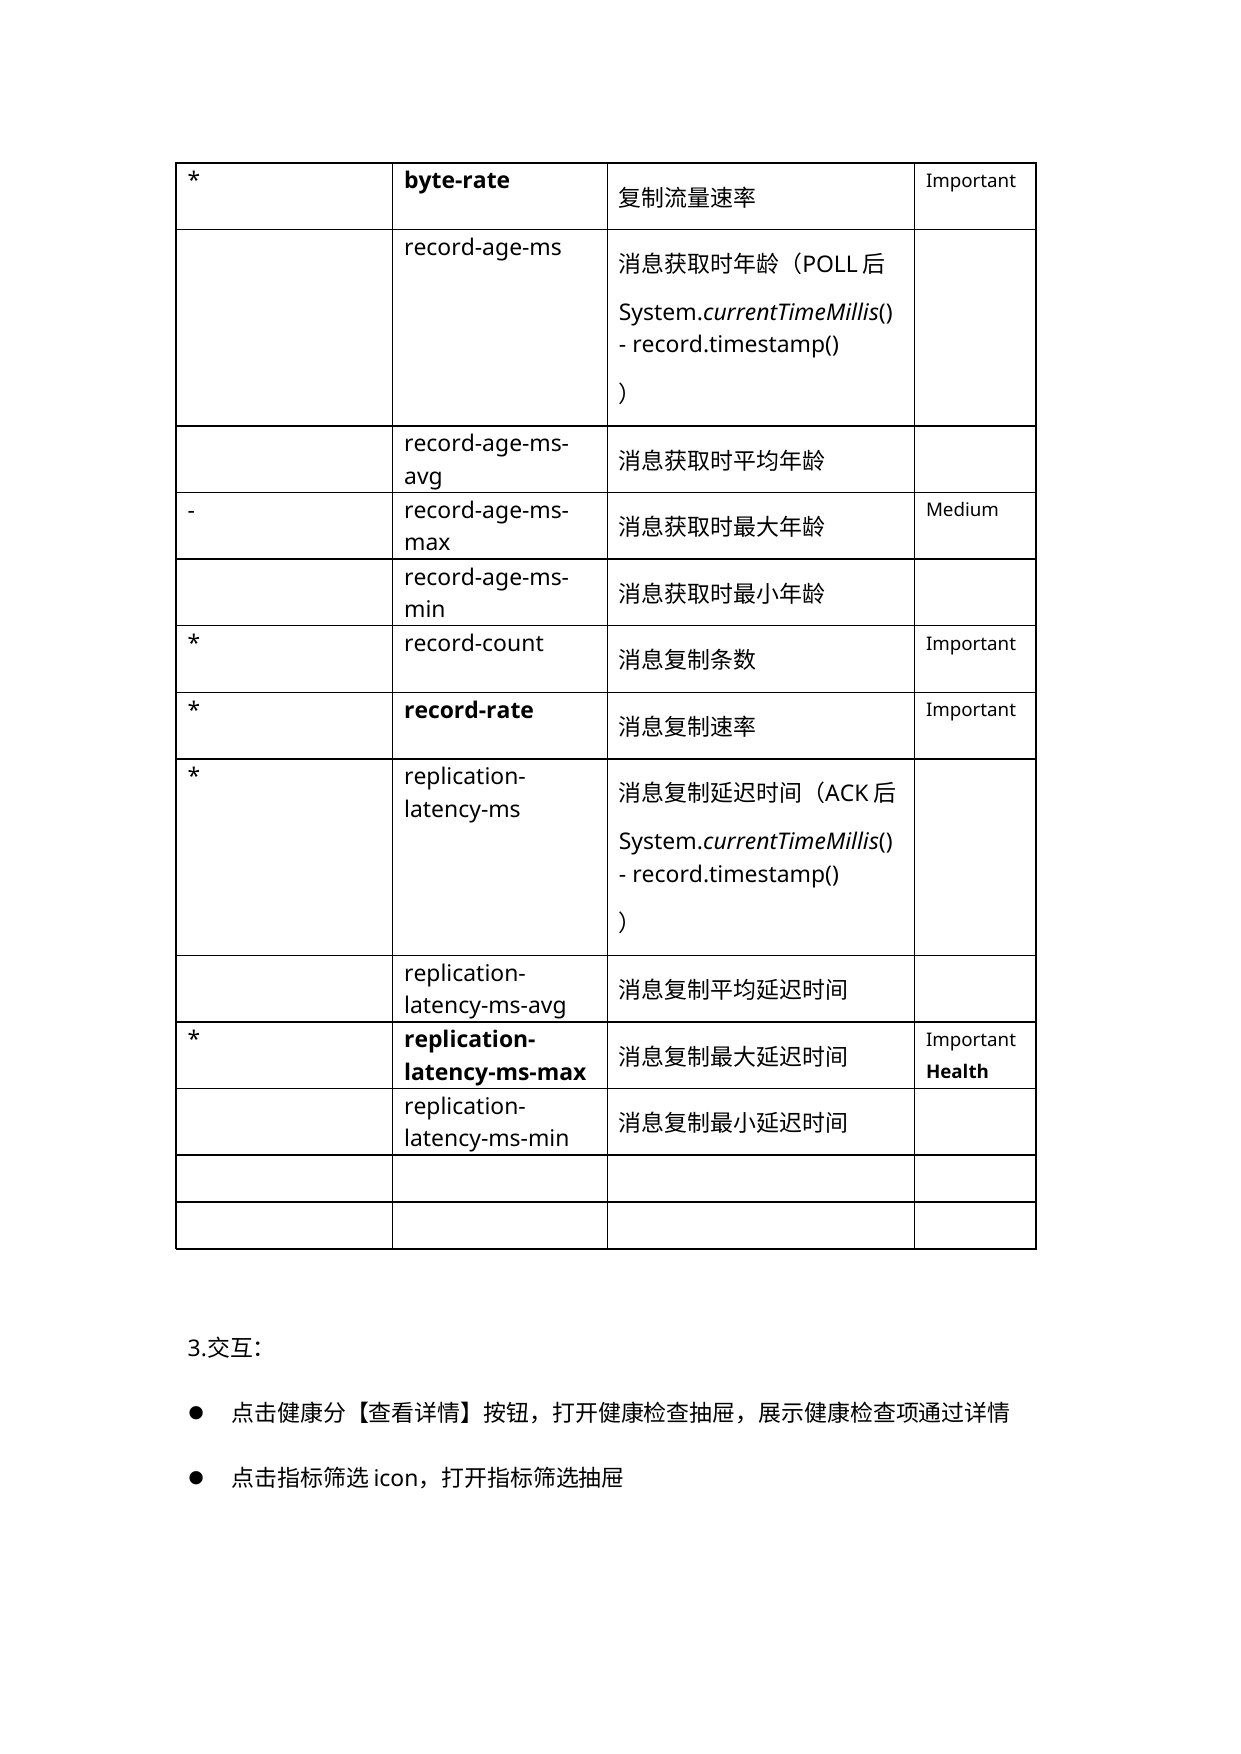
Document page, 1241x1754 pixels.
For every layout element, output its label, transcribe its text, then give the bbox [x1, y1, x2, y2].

table_cell [915, 1089, 1035, 1154]
table_cell [915, 760, 1035, 954]
table_cell * [177, 760, 392, 954]
table_cell 消息复制延迟时间（ACK后System.currentTimeMillis() - record.timestamp() ） [608, 760, 914, 954]
table_cell [393, 1156, 607, 1201]
table_cell 消息复制最大延迟时间 [608, 1023, 914, 1088]
table_cell [915, 427, 1035, 492]
table_cell record-rate [393, 693, 607, 758]
table_cell 消息获取时平均年龄 [608, 427, 914, 492]
table_cell * [177, 164, 392, 228]
table_cell [915, 560, 1035, 625]
table_cell [177, 1203, 392, 1248]
table_cell 消息复制速率 [608, 693, 914, 758]
text 3.交互： [187, 1314, 1053, 1379]
table_cell replication-latency-ms-max [393, 1023, 607, 1088]
list 点击健康分【查看详情】按钮，打开健康检查抽屉，展示健康检查项通过详情 [187, 1379, 1053, 1444]
table_cell 消息获取时最小年龄 [608, 560, 914, 625]
table_cell Important [915, 693, 1035, 758]
table_cell [915, 956, 1035, 1021]
table_cell - [177, 493, 392, 558]
table_cell 消息复制平均延迟时间 [608, 956, 914, 1021]
table_cell record-age-ms-avg [393, 427, 607, 492]
table_cell [177, 230, 392, 425]
table_cell 消息获取时最大年龄 [608, 493, 914, 558]
table_cell [177, 1089, 392, 1154]
list 点击指标筛选icon，打开指标筛选抽屉 [187, 1444, 1053, 1509]
table_cell [177, 560, 392, 625]
table_cell record-age-ms-min [393, 560, 607, 625]
table_cell * [177, 1023, 392, 1088]
table_cell [177, 427, 392, 492]
table_cell Important Health [915, 1023, 1035, 1088]
table_cell * [177, 693, 392, 758]
table_cell [915, 230, 1035, 425]
table_cell 消息获取时年龄（POLL后System.currentTimeMillis() - record.timestamp() ） [608, 230, 914, 425]
table_cell [915, 1203, 1035, 1248]
table_cell 消息复制条数 [608, 626, 914, 691]
table_cell Important [915, 626, 1035, 691]
table_cell record-age-ms [393, 230, 607, 425]
table_cell * [177, 626, 392, 691]
table_cell record-count [393, 626, 607, 691]
table_cell record-age-ms-max [393, 493, 607, 558]
table_cell 消息复制最小延迟时间 [608, 1089, 914, 1154]
table_cell replication-latency-ms-avg [393, 956, 607, 1021]
table_cell replication-latency-ms-min [393, 1089, 607, 1154]
table_cell 复制流量速率 [608, 164, 914, 228]
table_cell [177, 956, 392, 1021]
table_cell byte-rate [393, 164, 607, 228]
table_cell Important [915, 164, 1035, 228]
table_cell replication-latency-ms [393, 760, 607, 954]
table_cell [608, 1203, 914, 1248]
table_cell Medium [915, 493, 1035, 558]
table_cell [608, 1156, 914, 1201]
table_cell [393, 1203, 607, 1248]
table_cell [915, 1156, 1035, 1201]
table_cell [177, 1156, 392, 1201]
